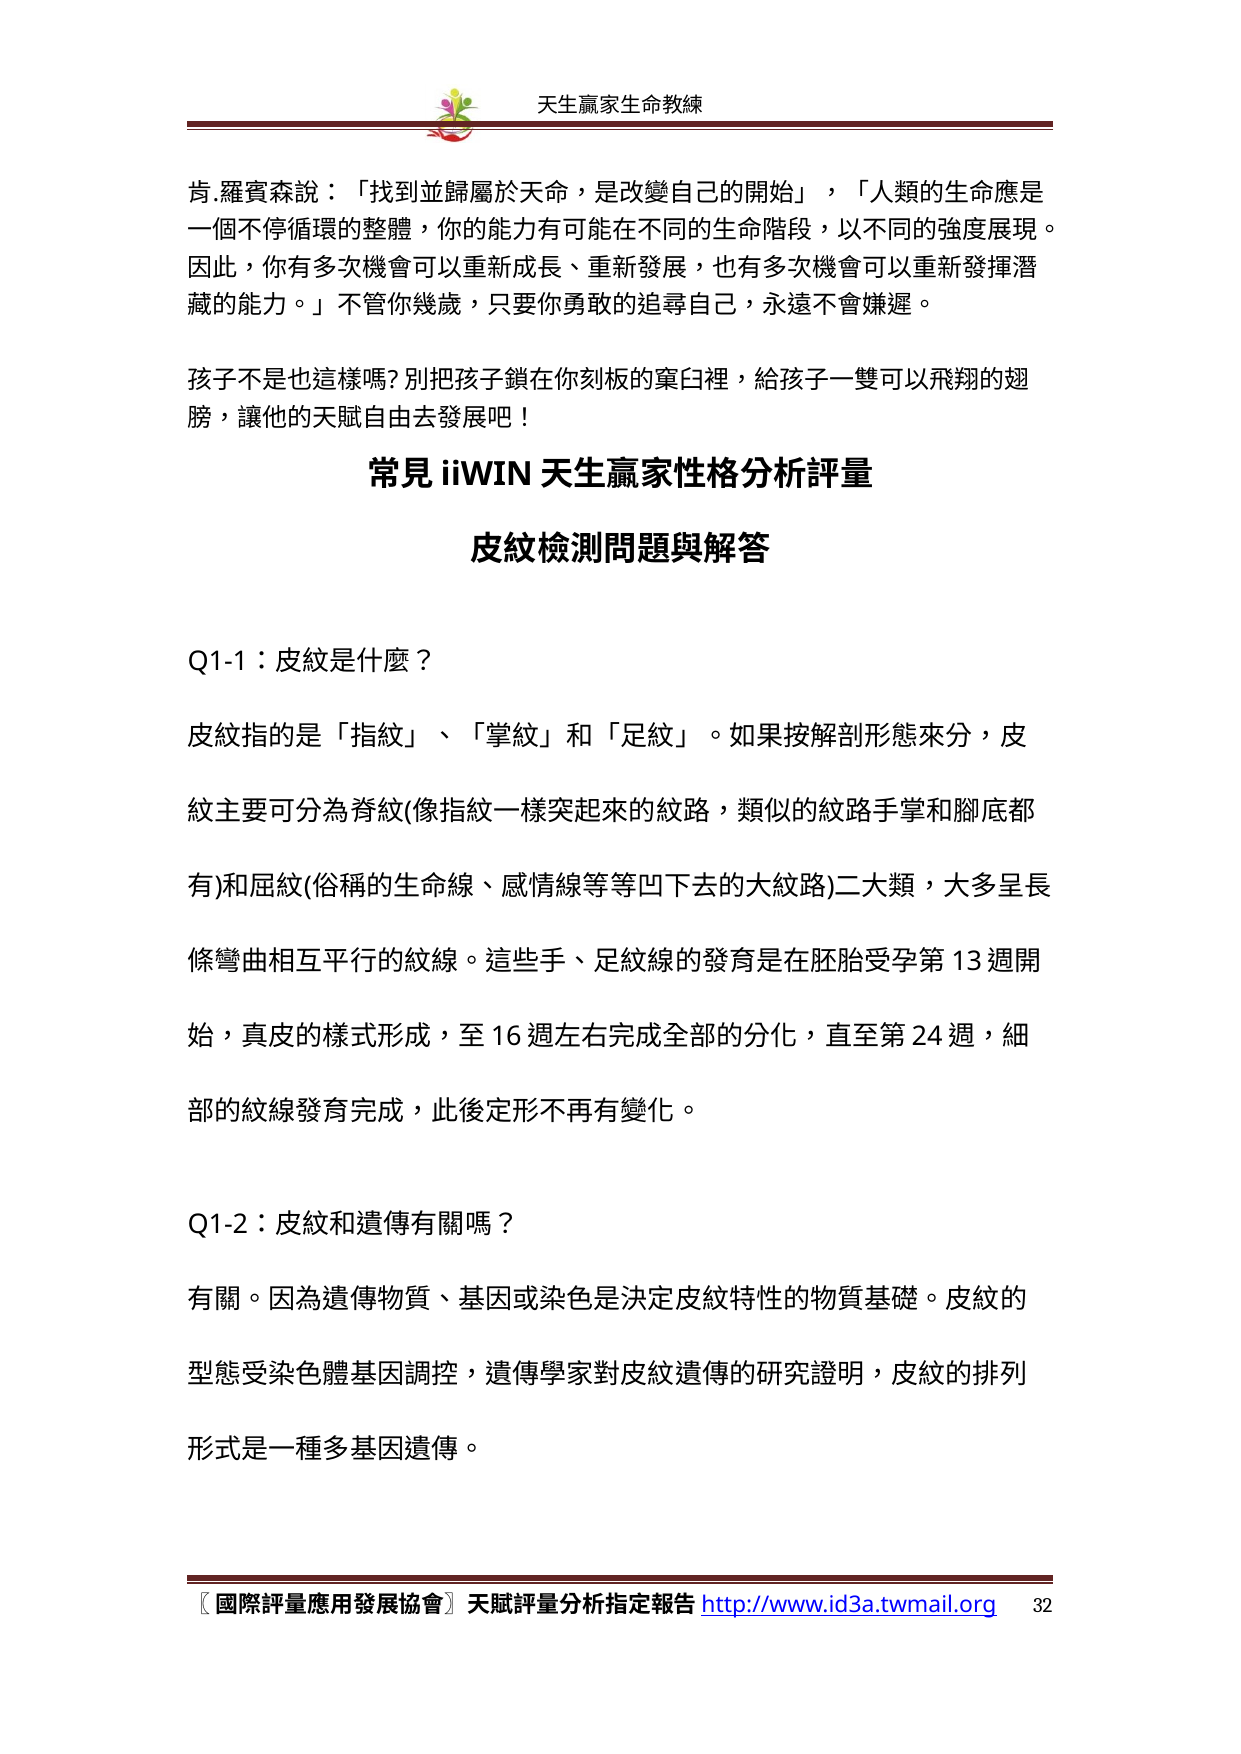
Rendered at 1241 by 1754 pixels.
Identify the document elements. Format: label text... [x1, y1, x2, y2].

text 常見iiWIN天生贏家性格分析評量 [187, 434, 1053, 509]
text Q1-1：皮紋是什麼？ [187, 621, 1053, 696]
text 孩子不是也這樣嗎? 別把孩子鎖在你刻板的窠臼裡，給孩子一雙可以飛翔的翅膀，讓他的天賦自由去發展吧！ [187, 359, 1053, 434]
text 皮紋檢測問題與解答 [187, 509, 1053, 584]
text Q1-2：皮紋和遺傳有關嗎？ [187, 1184, 1053, 1259]
picture [424, 84, 481, 121]
text 肯.羅賓森說：「找到並歸屬於天命，是改變自己的開始」，「人類的生命應是一個不停循環的整體，你的能力有可能在不同的生命階段，以不同的強度展現。因此，你有多次機會可以重新成長、重新發展，也有多次機會可以重新發揮潛藏的能力。」不管你幾歲，只要你勇敢的追尋自己，永遠不會嫌遲。 [187, 171, 1053, 321]
text 皮紋指的是「指紋」、「掌紋」和「足紋」。如果按解剖形態來分，皮紋主要可分為脊紋(像指紋一樣突起來的紋路，類似的紋路手掌和腳底都有)和屈紋(俗稱的生命線、感情線等等凹下去的大紋路)二大類，大多呈長條彎曲相互平行的紋線。這些手、足紋線的發育是在胚胎受孕第13週開始，真皮的樣式形成，至16週左右完成全部的分化，直至第24週，細部的紋線發育完成，此後定形不再有變化。 [187, 696, 1053, 1146]
picture [424, 130, 481, 143]
text 有關。因為遺傳物質、基因或染色是決定皮紋特性的物質基礎。皮紋的型態受染色體基因調控，遺傳學家對皮紋遺傳的研究證明，皮紋的排列形式是一種多基因遺傳。 [187, 1259, 1053, 1484]
